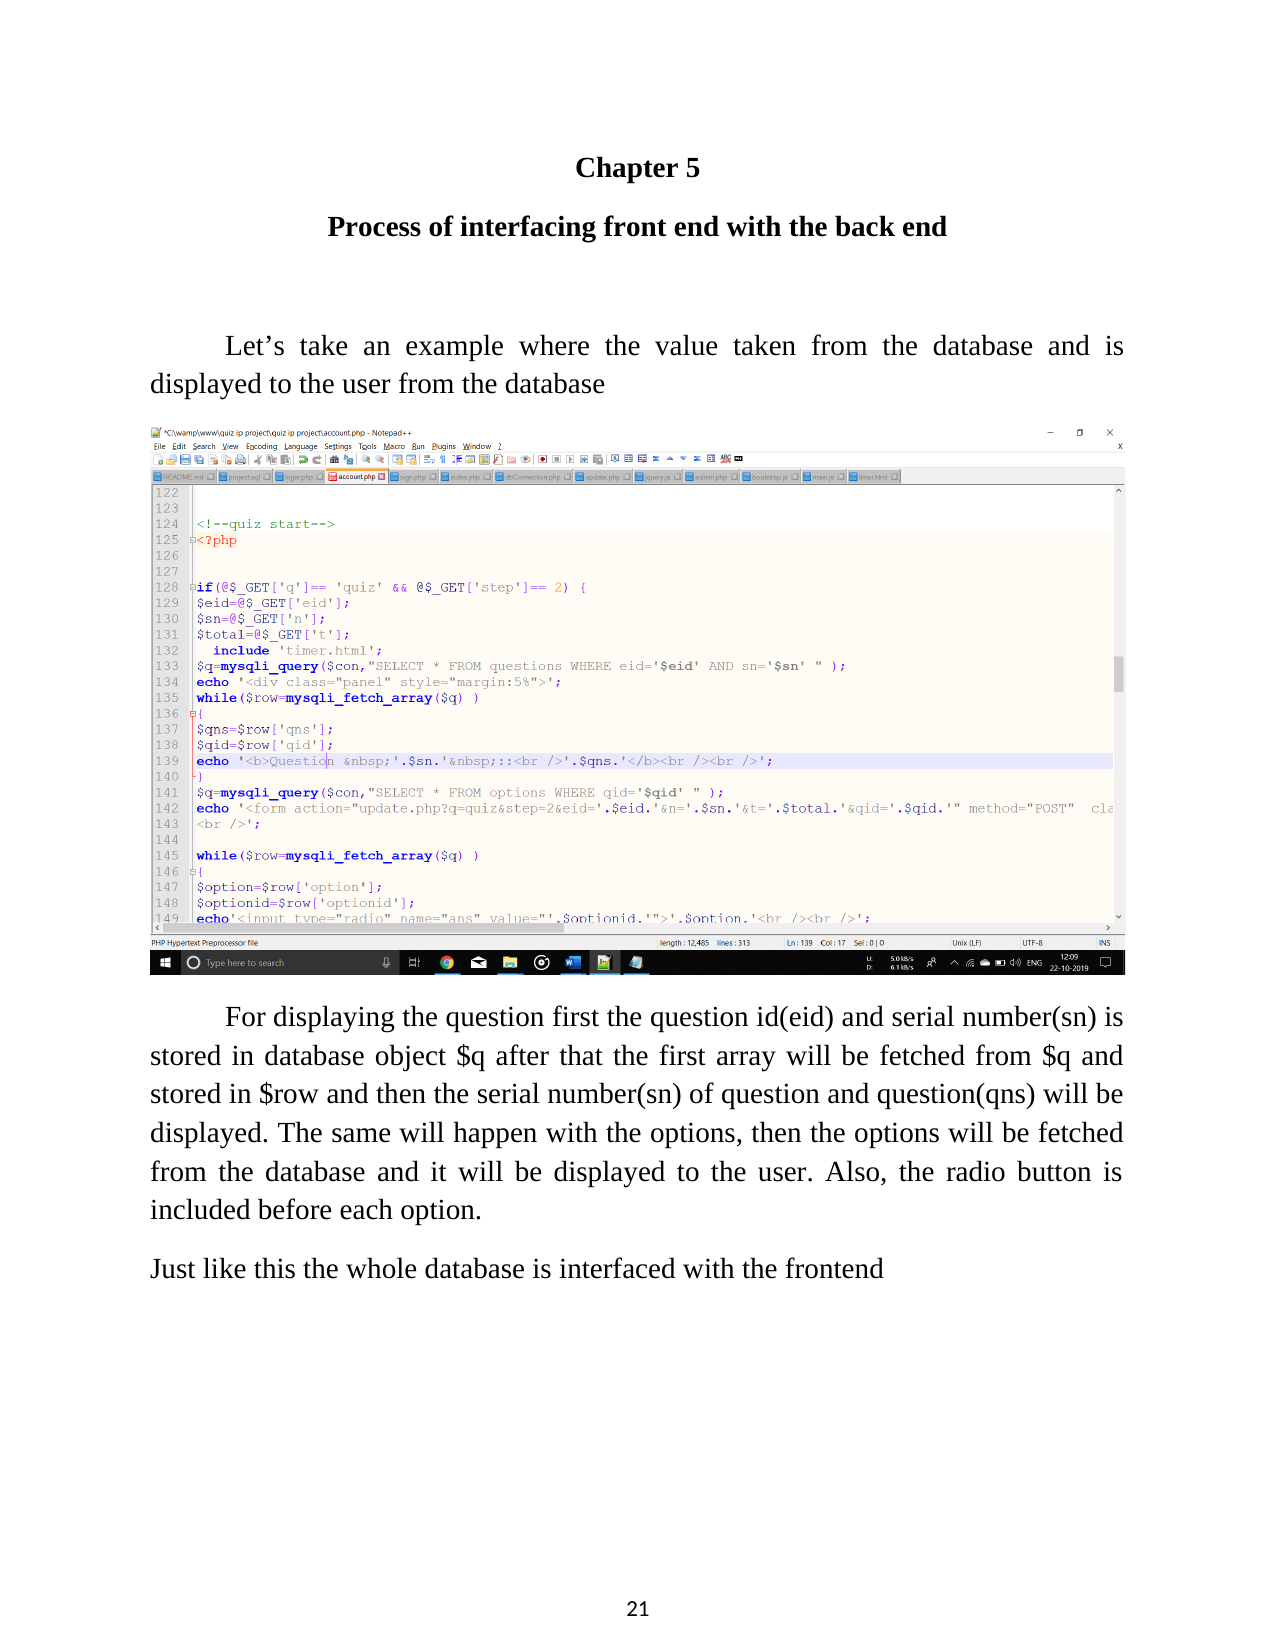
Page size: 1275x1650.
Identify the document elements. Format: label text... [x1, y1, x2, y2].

text Chapter 5 [150, 150, 1125, 183]
text Let’s take an example where the value taken from the database and is displayed to the user from the database [150, 328, 1125, 400]
text Process of interfacing front end with the back end [150, 209, 1125, 243]
text Just like this the whole database is interfaced with the frontend [150, 1252, 1125, 1285]
picture [150, 426, 1125, 975]
text For displaying the question first the question id(eid) and serial number(sn) is stored in database object $q after that the first array will be fetched from $q and stored in $row and then the serial number(sn) of question and question(qns) will be displayed. The same will happen with the options, then the options will be fetched from the database and it will be displayed to the user. Also, the radio button is included before each option. [150, 999, 1125, 1226]
